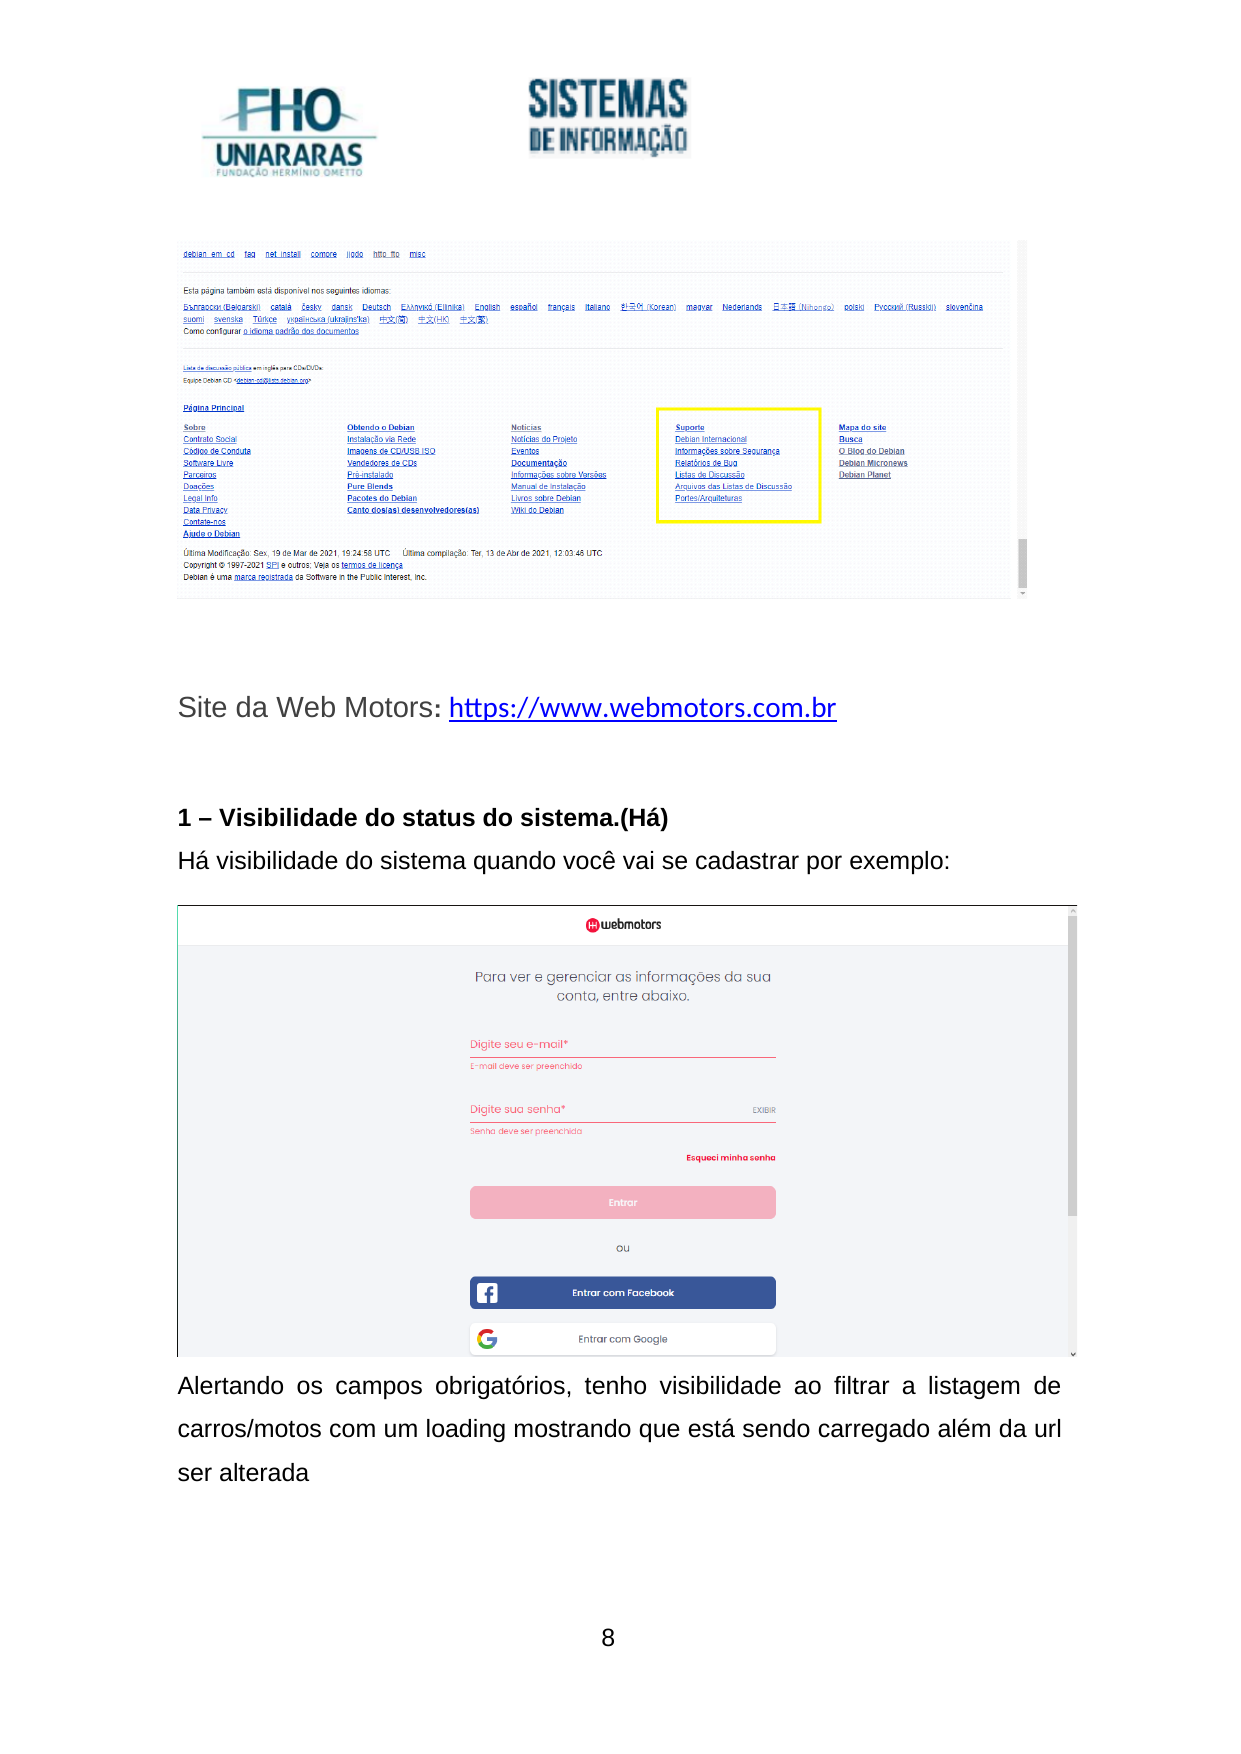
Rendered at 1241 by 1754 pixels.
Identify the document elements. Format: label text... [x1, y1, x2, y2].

picture [177, 240, 1028, 599]
text 1 – Visibilidade do status do sistema.(Há) [177, 802, 1063, 831]
subtitle Site da Web Motors: https://www.webmotors.com.br [177, 689, 1063, 725]
text Alertando os campos obrigatórios, tenho visibilidade ao filtrar a listagem de carros/motos com um loading mostrando que está sendo carregado além da url ser alterada [177, 1357, 1063, 1486]
picture [177, 905, 1078, 1357]
text Há visibilidade do sistema quando você vai se cadastrar por exemplo: [177, 846, 1063, 874]
